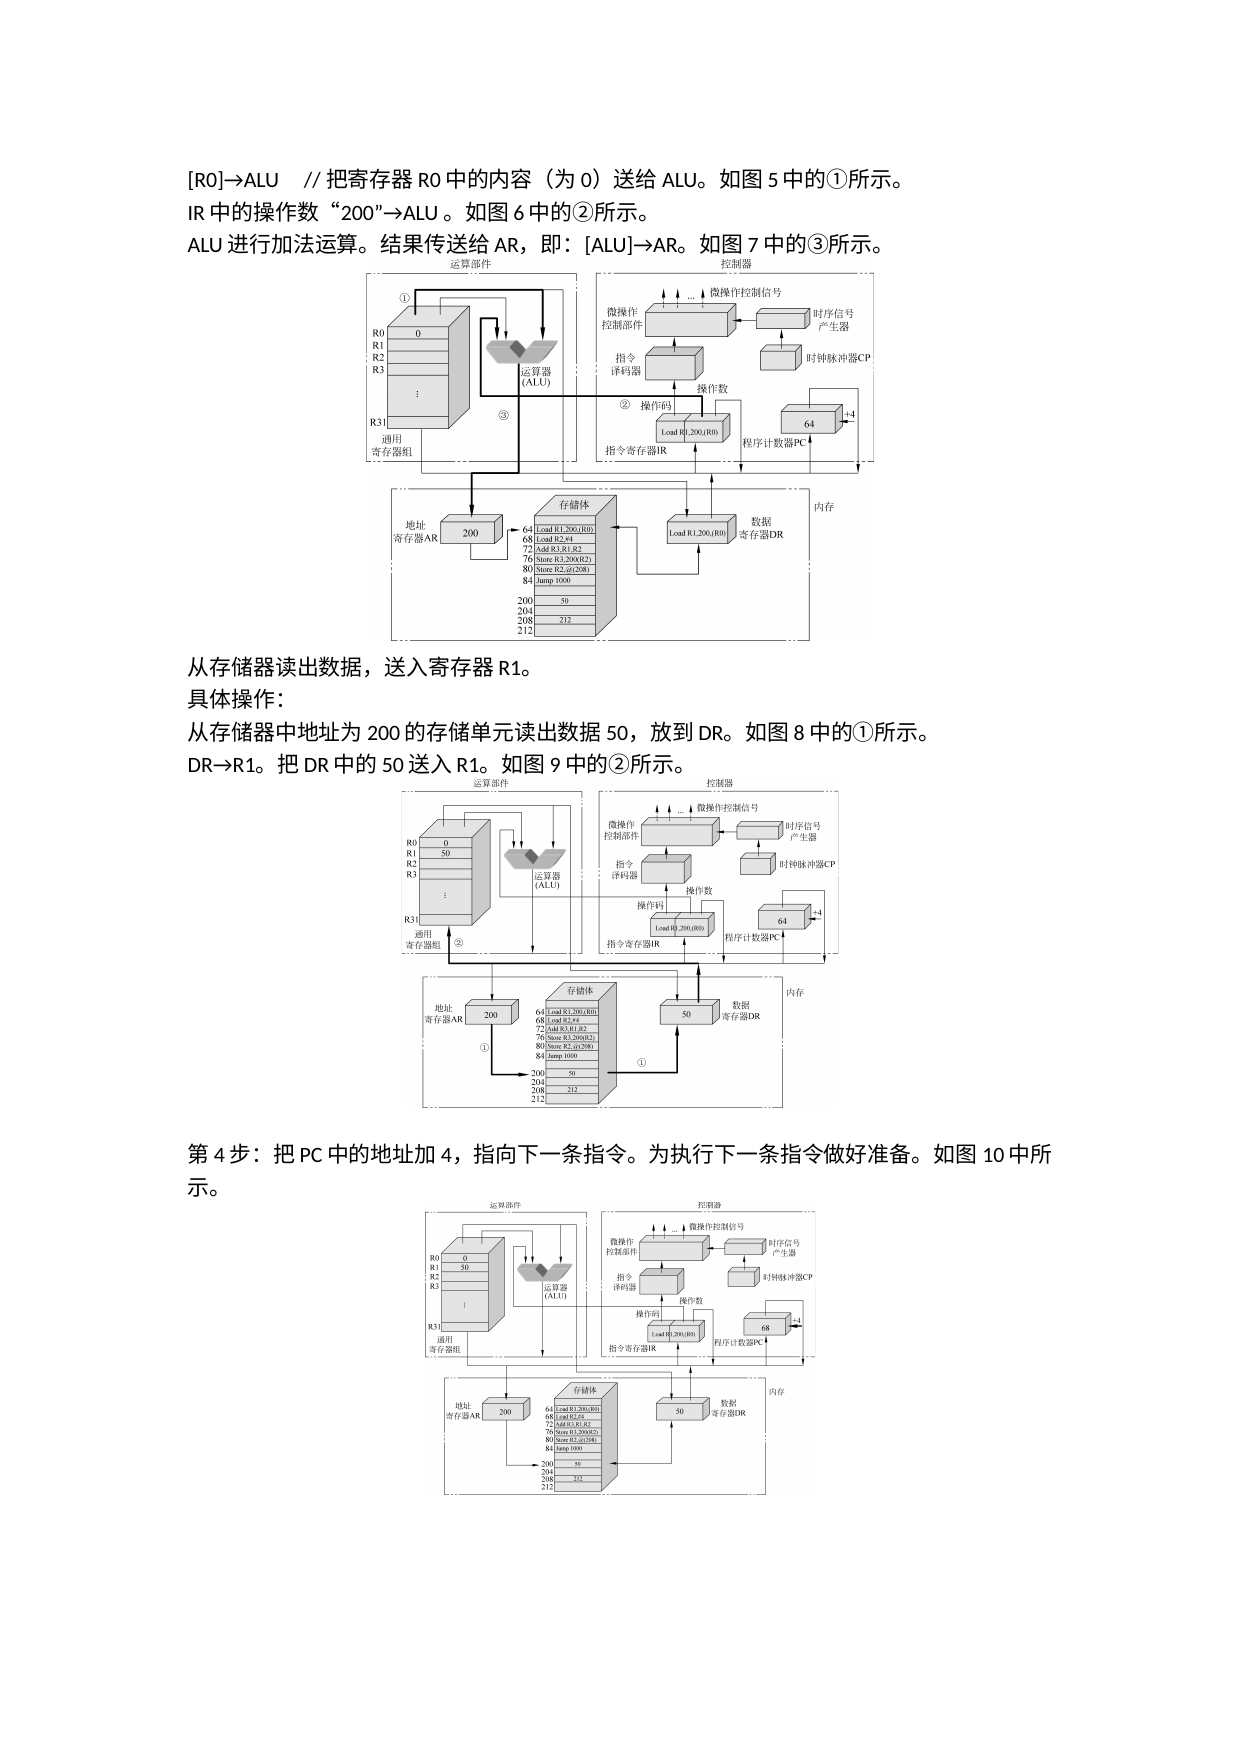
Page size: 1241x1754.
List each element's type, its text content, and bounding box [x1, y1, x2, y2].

text 从存储器读出数据，送入寄存器R1。 [187, 649, 1053, 682]
text 从存储器中地址为200的存储单元读出数据50，放到DR。如图8中的①所示。 [187, 714, 1053, 747]
text ALU进行加法运算。结果传送给AR，即：[ALU]→AR。如图7中的③所示。 [187, 227, 1053, 259]
text 第4步：把PC中的地址加4，指向下一条指令。为执行下一条指令做好准备。如图10中所示。 [187, 1137, 1053, 1202]
text [R0]→ALU // 把寄存器R0中的内容（为0）送给ALU。如图5中的①所示。 [187, 162, 1053, 194]
text DR→R1。把DR中的50送入R1。如图9中的②所示。 [187, 747, 1053, 779]
picture [366, 259, 874, 641]
text 具体操作： [187, 682, 1053, 714]
text IR中的操作数“200”→ALU 。如图6中的②所示。 [187, 194, 1053, 227]
picture [425, 1202, 816, 1495]
picture [401, 779, 839, 1108]
